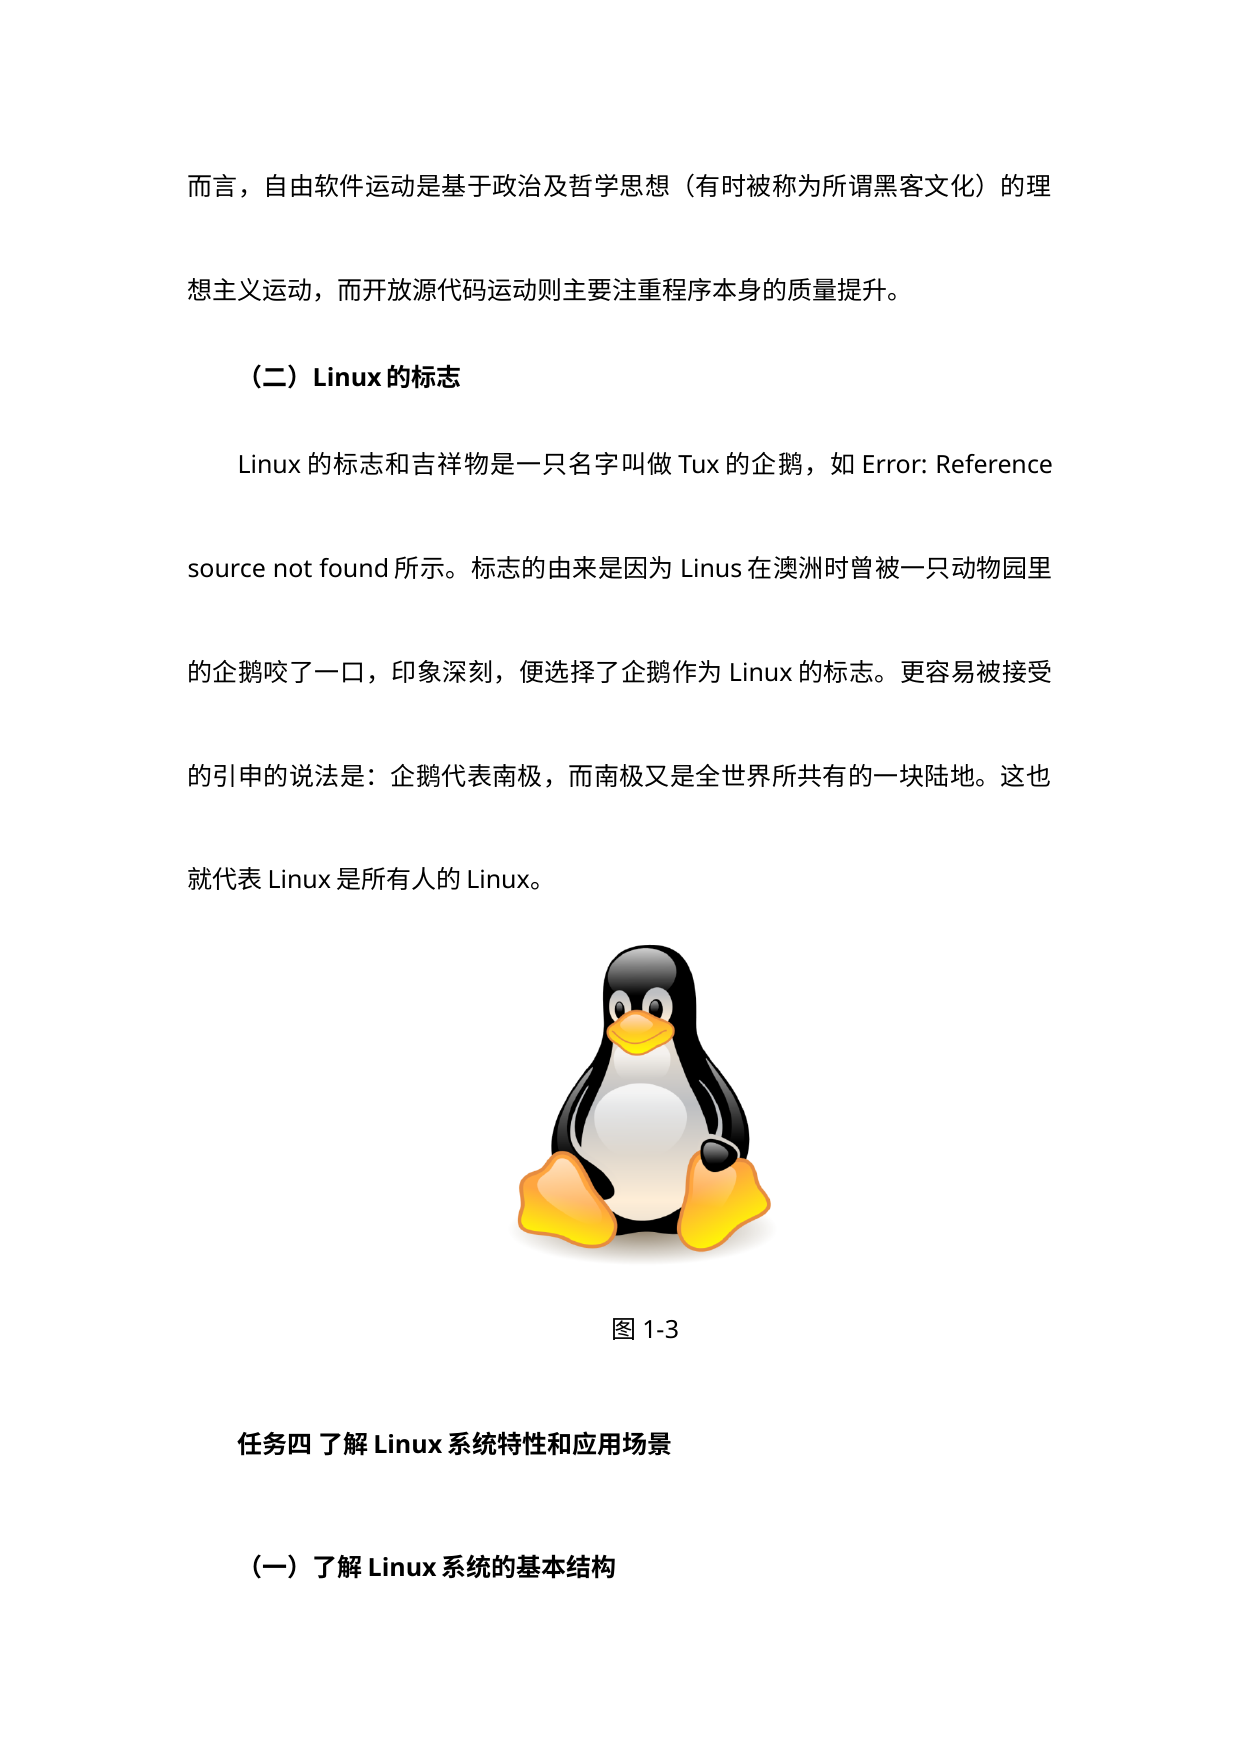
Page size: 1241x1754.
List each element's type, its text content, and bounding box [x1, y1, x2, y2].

list Linux的标志 [187, 341, 1053, 410]
subtitle 了解Linux系统特性和应用场景 [187, 1408, 1053, 1477]
list 了解Linux系统的基本结构 [187, 1531, 1053, 1600]
picture [497, 930, 794, 1277]
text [187, 150, 1053, 323]
text 图 1-3 [187, 1293, 1053, 1363]
